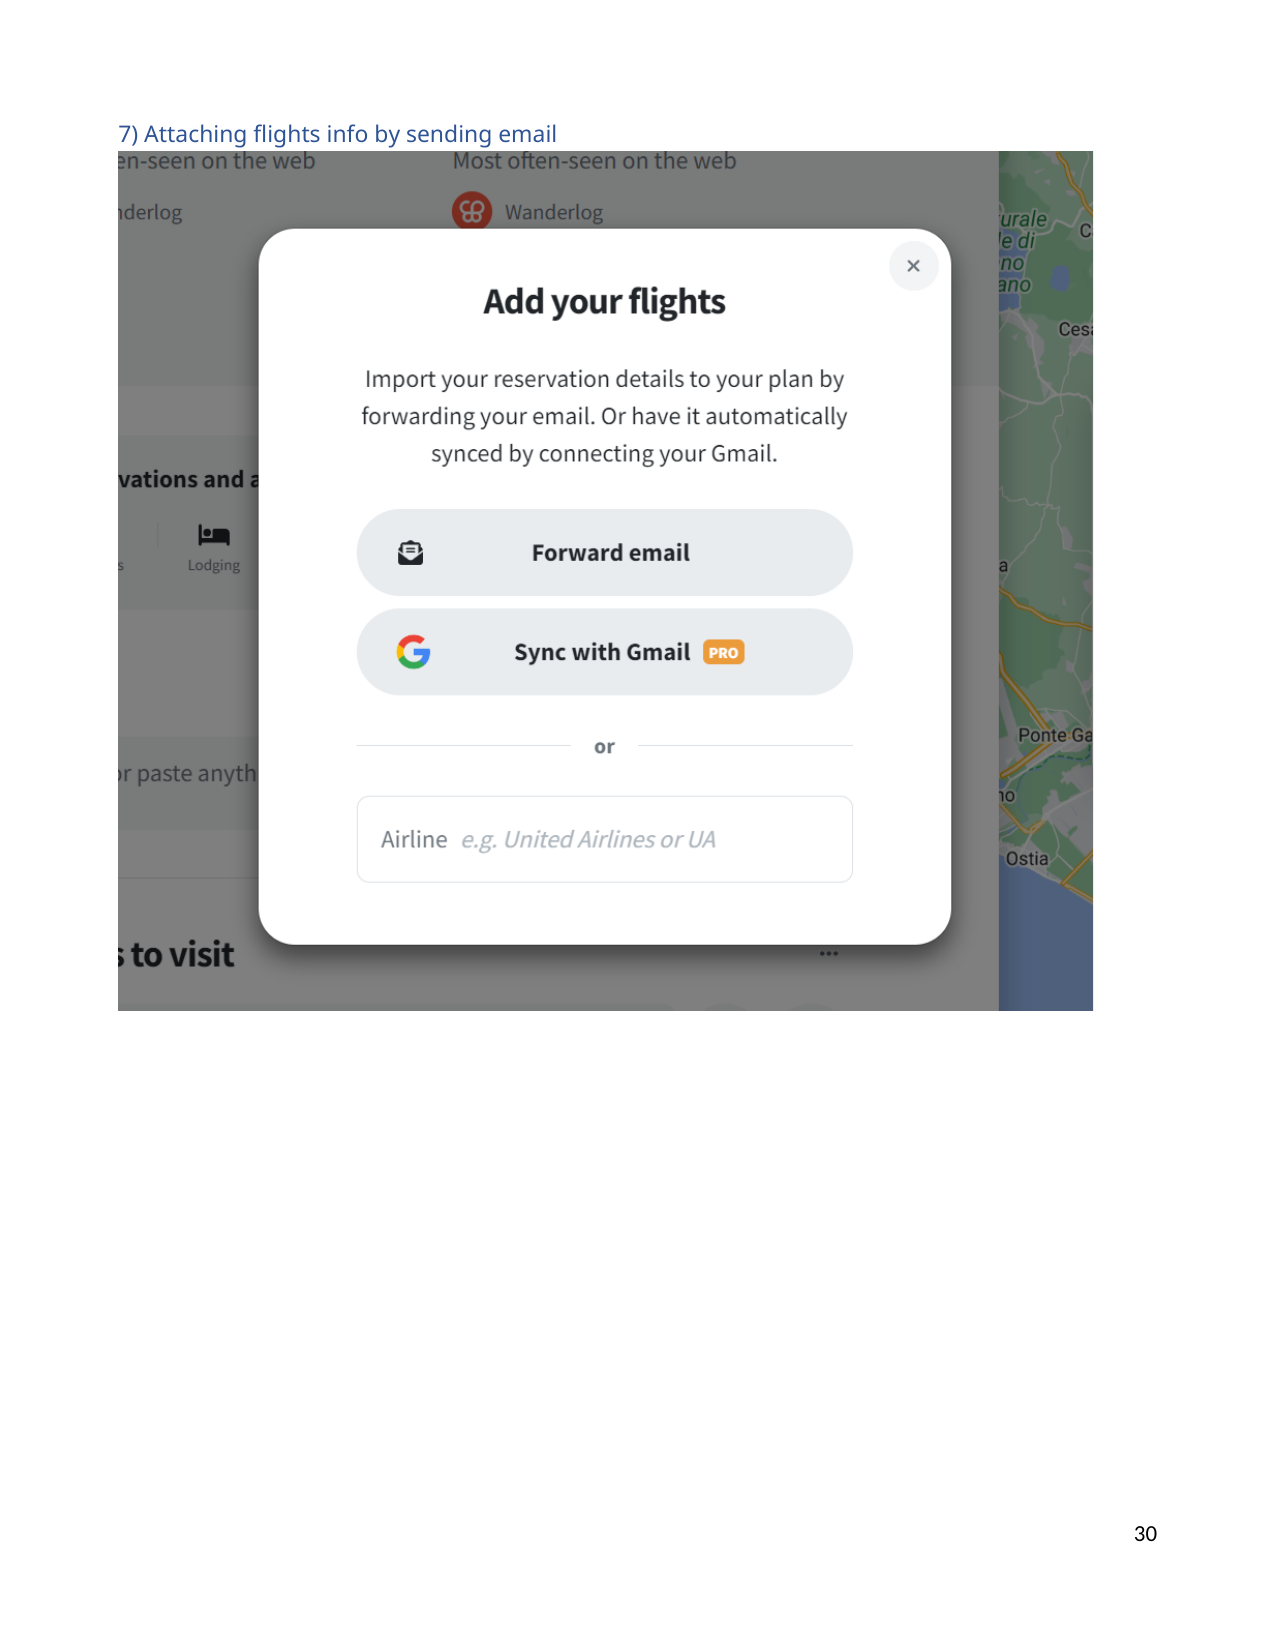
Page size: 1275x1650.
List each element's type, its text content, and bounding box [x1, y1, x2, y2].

picture [118, 151, 1094, 1011]
subtitle 7) Attaching flights info by sending email [118, 118, 1157, 149]
